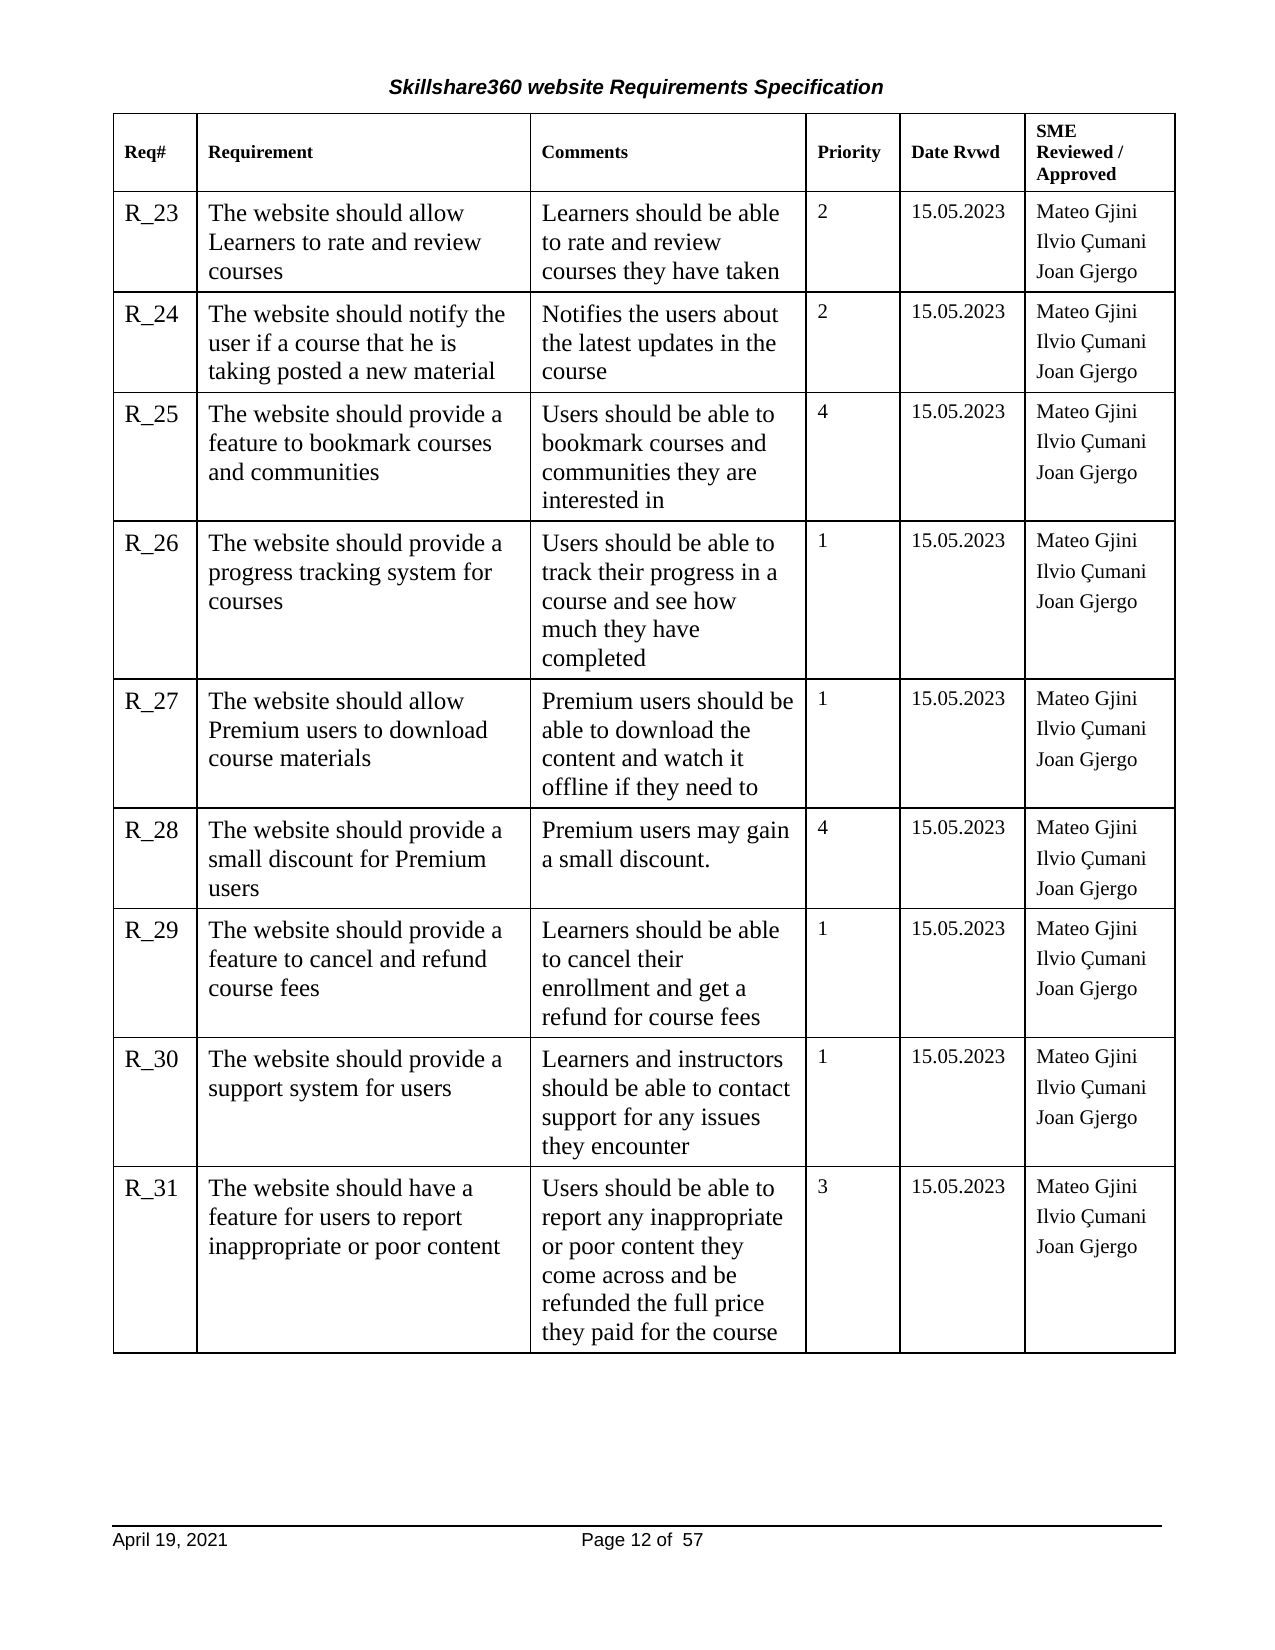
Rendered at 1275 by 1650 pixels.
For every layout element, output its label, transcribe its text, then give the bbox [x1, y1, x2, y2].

table_cell 4 [807, 809, 899, 908]
table_cell 1 [807, 909, 899, 1037]
table_cell The website should provide a progress tracking system for courses [198, 522, 530, 678]
table_cell 1 [807, 1038, 899, 1166]
table_cell 2 [807, 192, 899, 291]
table_cell The website should allow Learners to rate and review courses [198, 192, 530, 291]
table_cell 15.05.2023 [901, 522, 1024, 678]
table_cell 15.05.2023 [901, 680, 1024, 807]
table_cell 1 [807, 522, 899, 678]
table_cell 3 [807, 1167, 899, 1352]
table_cell Mateo Gjini Ilvio Çumani Joan Gjergo [1026, 680, 1174, 807]
table_cell The website should have a feature for users to report inappropriate or poor content [198, 1167, 530, 1352]
table_header SME Reviewed / Approved [1026, 114, 1174, 191]
table_cell The website should provide a small discount for Premium users [198, 809, 530, 908]
table_header Date Rvwd [901, 114, 1024, 191]
table_cell Mateo Gjini Ilvio Çumani Joan Gjergo [1026, 522, 1174, 678]
table_cell Users should be able to report any inappropriate or poor content they come across and be refunded the full price they paid for the course [531, 1167, 805, 1352]
table_cell R_28 [114, 809, 196, 908]
table_cell The website should provide a support system for users [198, 1038, 530, 1166]
table_cell The website should notify the user if a course that he is taking posted a new material [198, 293, 530, 391]
table_cell Mateo Gjini Ilvio Çumani Joan Gjergo [1026, 393, 1174, 520]
table_cell 15.05.2023 [901, 1167, 1024, 1352]
table_cell The website should allow Premium users to download course materials [198, 680, 530, 807]
table_cell 2 [807, 293, 899, 391]
table_cell Learners and instructors should be able to contact support for any issues they encounter [531, 1038, 805, 1166]
table_cell The website should provide a feature to cancel and refund course fees [198, 909, 530, 1037]
table_cell 15.05.2023 [901, 293, 1024, 391]
table_cell 1 [807, 680, 899, 807]
table_cell R_25 [114, 393, 196, 520]
table_cell Mateo Gjini Ilvio Çumani Joan Gjergo [1026, 1167, 1174, 1352]
table_cell Learners should be able to cancel their enrollment and get a refund for course fees [531, 909, 805, 1037]
table_cell R_29 [114, 909, 196, 1037]
table_cell R_24 [114, 293, 196, 391]
table_cell R_23 [114, 192, 196, 291]
table_cell 15.05.2023 [901, 809, 1024, 908]
table_cell Mateo Gjini Ilvio Çumani Joan Gjergo [1026, 1038, 1174, 1166]
table_cell R_31 [114, 1167, 196, 1352]
table_cell Mateo Gjini Ilvio Çumani Joan Gjergo [1026, 293, 1174, 391]
table_cell R_30 [114, 1038, 196, 1166]
table_header Priority [807, 114, 899, 191]
table_cell Users should be able to track their progress in a course and see how much they have completed [531, 522, 805, 678]
table_cell The website should provide a feature to bookmark courses and communities [198, 393, 530, 520]
table_cell 15.05.2023 [901, 909, 1024, 1037]
table_cell 15.05.2023 [901, 393, 1024, 520]
table_cell Notifies the users about the latest updates in the course [531, 293, 805, 391]
table_cell R_27 [114, 680, 196, 807]
table_cell Mateo Gjini Ilvio Çumani Joan Gjergo [1026, 192, 1174, 291]
table_cell Learners should be able to rate and review courses they have taken [531, 192, 805, 291]
table_cell 4 [807, 393, 899, 520]
table_cell Users should be able to bookmark courses and communities they are interested in [531, 393, 805, 520]
table_cell Premium users should be able to download the content and watch it offline if they need to [531, 680, 805, 807]
table_cell R_26 [114, 522, 196, 678]
table_cell 15.05.2023 [901, 1038, 1024, 1166]
table_cell Mateo Gjini Ilvio Çumani Joan Gjergo [1026, 909, 1174, 1037]
table_header Req# [114, 114, 196, 191]
table_cell 15.05.2023 [901, 192, 1024, 291]
table_header Comments [531, 114, 805, 191]
table_header Requirement [198, 114, 530, 191]
table_cell Premium users may gain a small discount. [531, 809, 805, 908]
table_cell Mateo Gjini Ilvio Çumani Joan Gjergo [1026, 809, 1174, 908]
